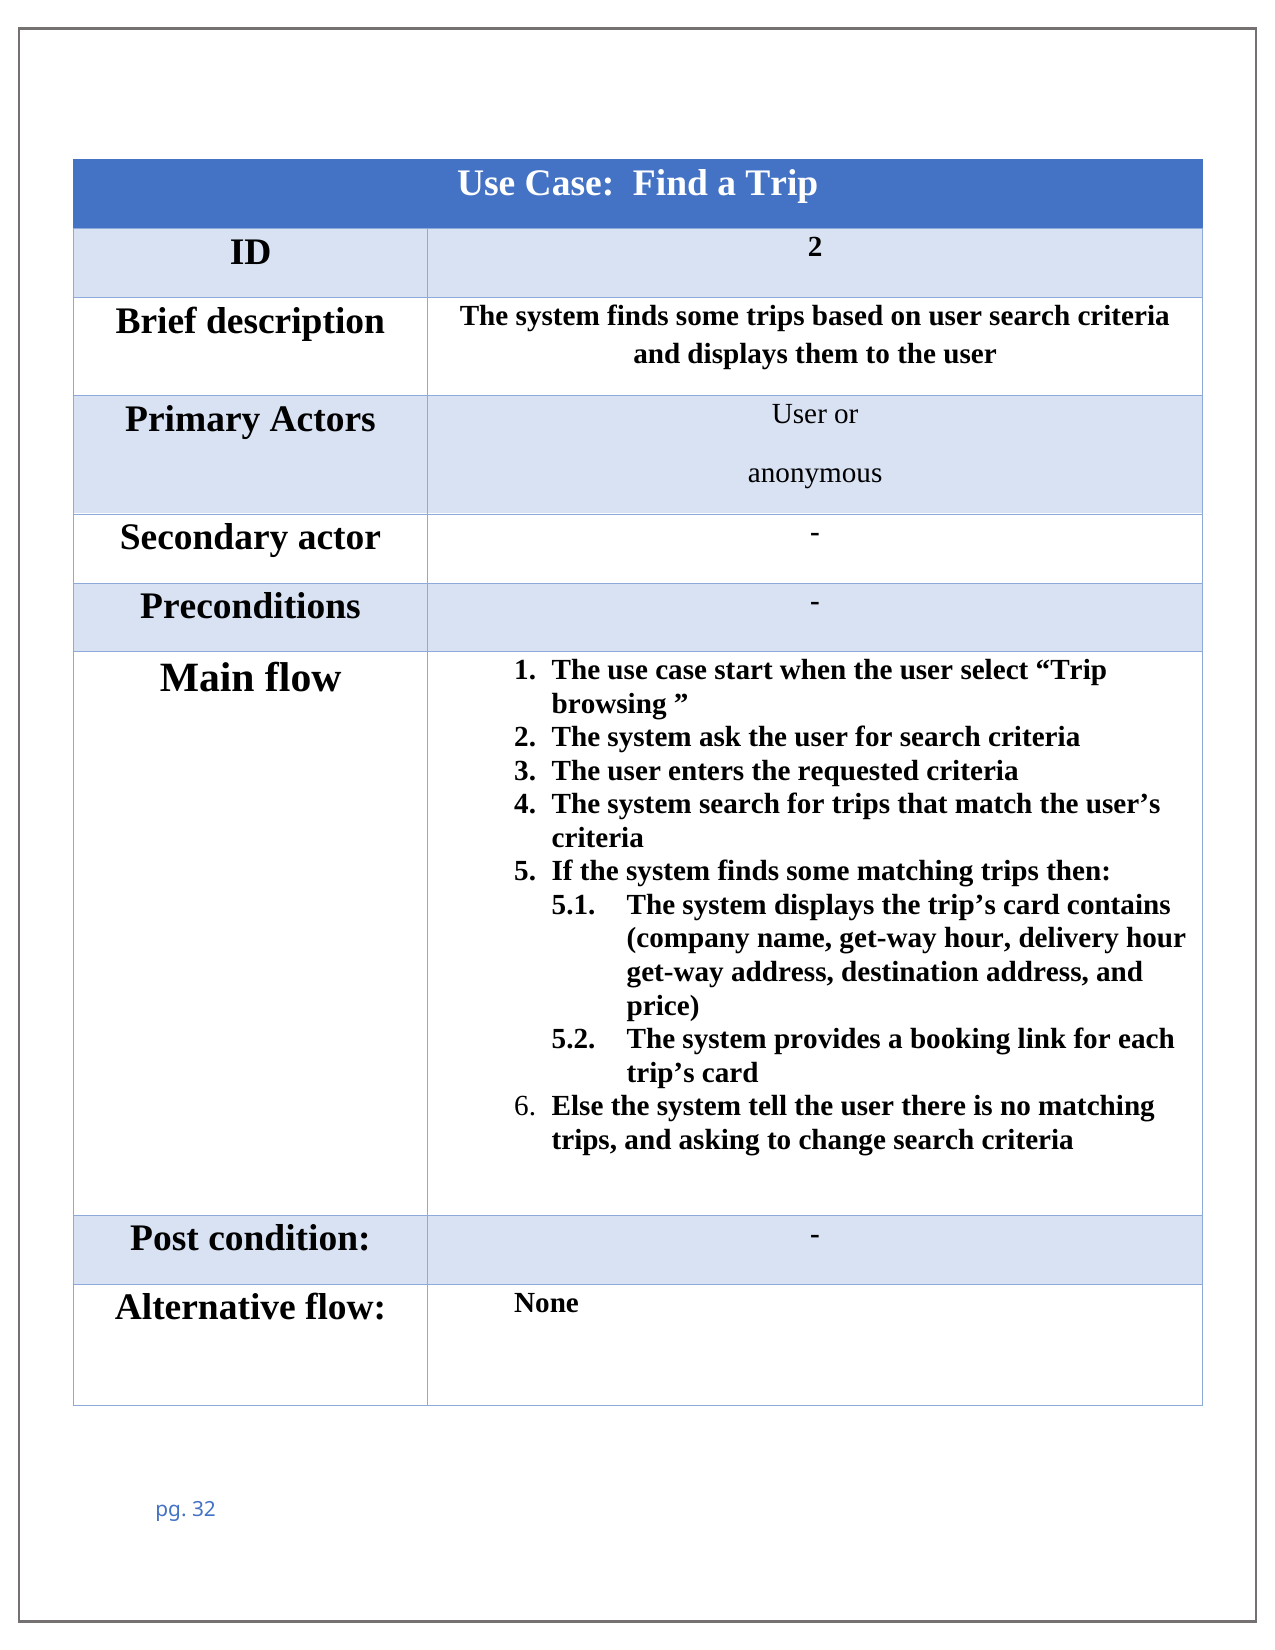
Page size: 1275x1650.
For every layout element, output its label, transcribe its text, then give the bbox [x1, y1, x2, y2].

table_cell Post condition: [74, 1216, 427, 1284]
table_cell Main flow [74, 652, 427, 1215]
table_cell Brief description [74, 298, 427, 395]
table_header Use Case: Find a Trip [74, 160, 1202, 228]
table_cell - [428, 584, 1202, 651]
table_cell The system finds some trips based on user search criteria and displays them to the user [428, 298, 1202, 395]
table_cell The use case start when the user select “Trip browsing ” The system ask the user for search criteria The user enters the requested criteria The system search for trips that match the user’s criteria If the system finds some matching trips then: The system displays the trip’s card contains (company name, get-way hour, delivery hour get-way address, destination address, and price) The system provides a booking link for each trip’s card Else the system tell the user there is no matching trips, and asking to change search criteria [428, 652, 1202, 1215]
table_cell Primary Actors [74, 396, 427, 513]
table_cell Alternative flow: [74, 1285, 427, 1405]
table_cell None [428, 1285, 1202, 1405]
table_cell Preconditions [74, 584, 427, 651]
table_cell Secondary actor [74, 515, 427, 582]
table_cell User or anonymous [428, 396, 1202, 513]
table_cell ID [74, 229, 427, 297]
table_cell 2 [428, 229, 1202, 297]
table_cell - [428, 515, 1202, 582]
table_cell - [428, 1216, 1202, 1284]
